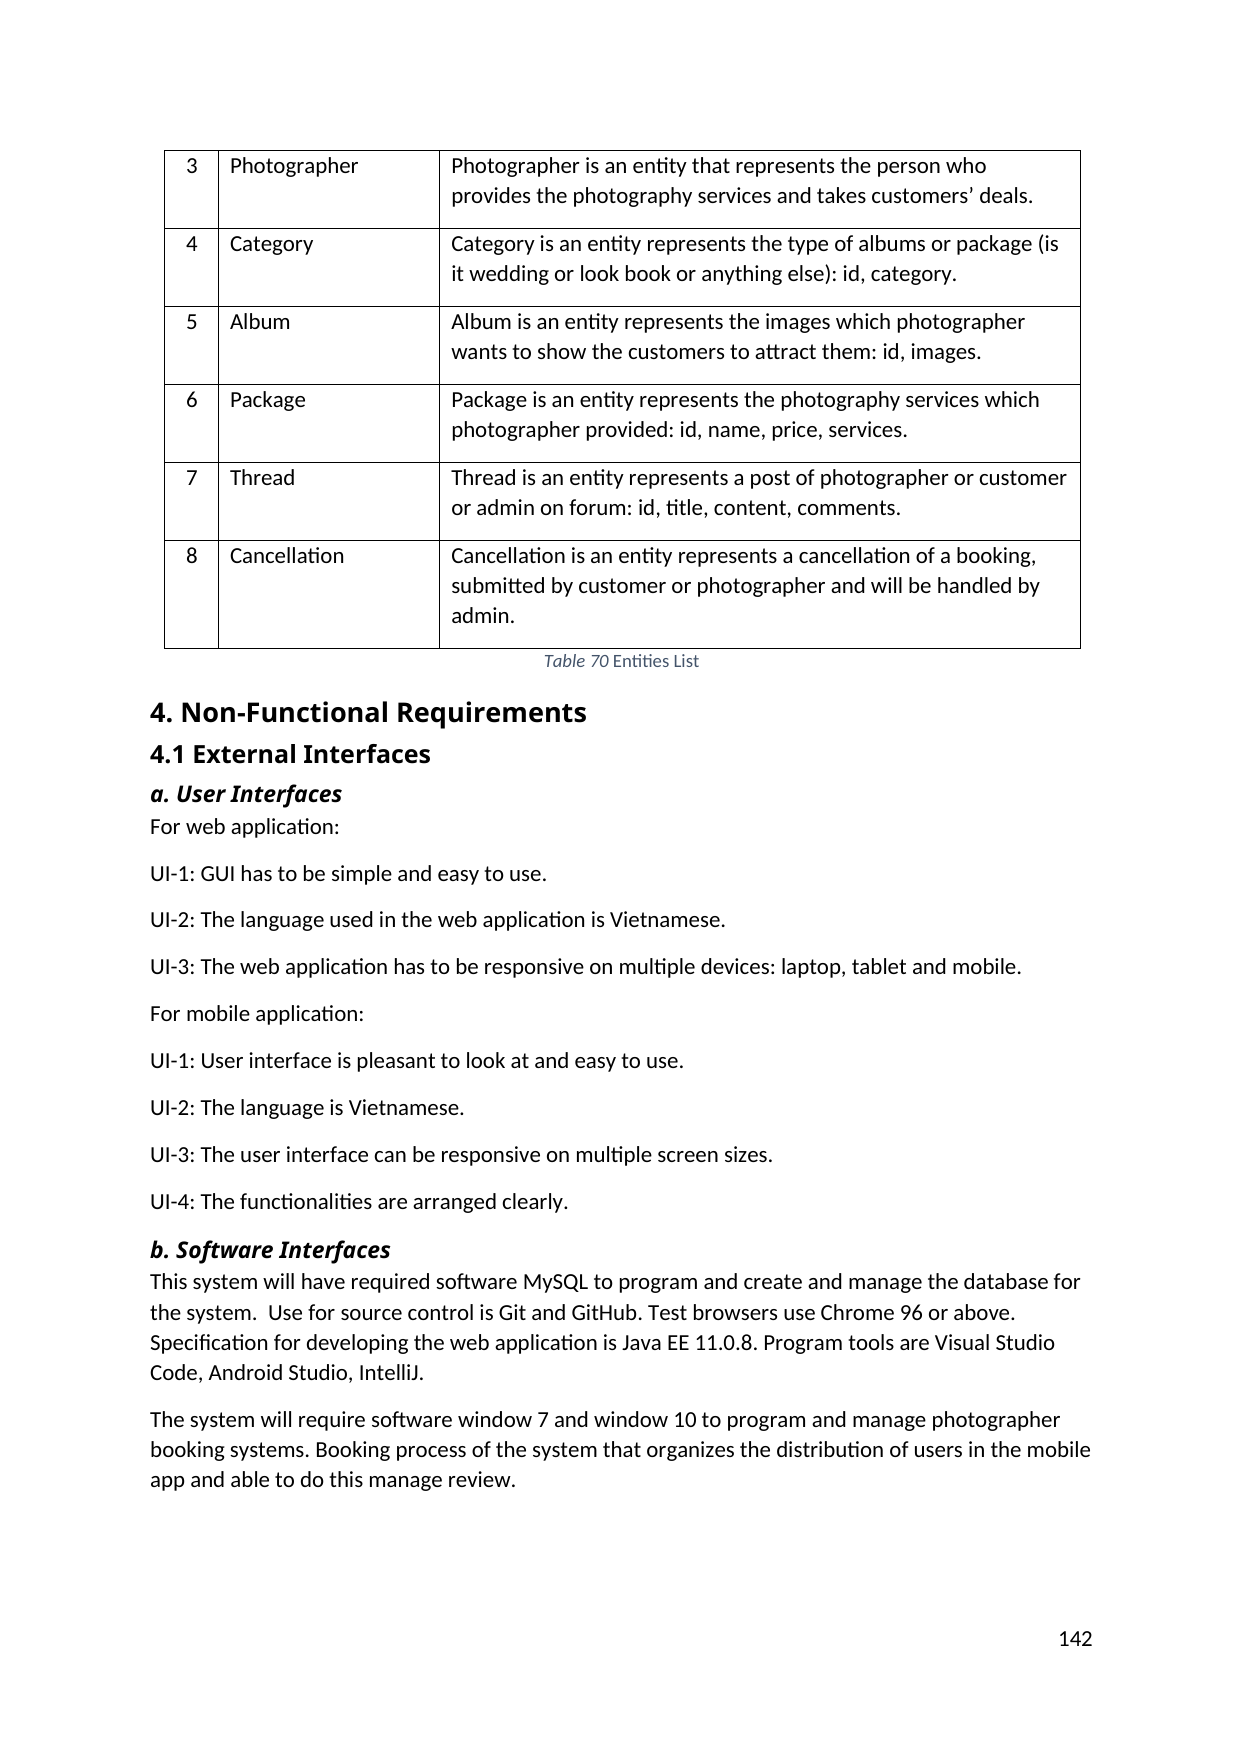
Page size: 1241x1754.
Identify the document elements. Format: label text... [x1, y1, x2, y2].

subtitle a. User Interfaces [150, 778, 1093, 809]
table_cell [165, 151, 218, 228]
text UI-1: User interface is pleasant to look at and easy to use. [150, 1046, 1093, 1074]
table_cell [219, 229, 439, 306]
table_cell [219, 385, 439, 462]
subtitle 4. Non-Functional Requirements [150, 693, 1093, 730]
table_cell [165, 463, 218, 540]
text UI-2: The language used in the web application is Vietnamese. [150, 906, 1093, 933]
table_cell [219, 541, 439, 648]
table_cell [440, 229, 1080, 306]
text The system will require software window 7 and window 10 to program and manage photographer booking systems. Booking process of the system that organizes the distribution of users in the mobile app and able to do this manage review. [150, 1405, 1093, 1493]
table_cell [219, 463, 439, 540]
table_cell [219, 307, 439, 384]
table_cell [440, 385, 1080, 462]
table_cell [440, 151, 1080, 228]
text UI-4: The functionalities are arranged clearly. [150, 1187, 1093, 1215]
text For mobile application: [150, 999, 1093, 1027]
text For web application: [150, 812, 1093, 840]
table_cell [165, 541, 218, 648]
text UI-3: The web application has to be responsive on multiple devices: laptop, tablet and mobile. [150, 952, 1093, 980]
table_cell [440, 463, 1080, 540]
subtitle 4.1 External Interfaces [150, 737, 1093, 771]
text UI-1: GUI has to be simple and easy to use. [150, 859, 1093, 887]
subtitle b. Software Interfaces [150, 1234, 1093, 1265]
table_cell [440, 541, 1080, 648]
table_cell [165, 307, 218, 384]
text This system will have required software MySQL to program and create and manage the database for the system. Use for source control is Git and GitHub. Test browsers use Chrome 96 or above. Specification for developing the web application is Java EE 11.0.8. Program tools are Visual Studio Code, Android Studio, IntelliJ. [150, 1267, 1093, 1386]
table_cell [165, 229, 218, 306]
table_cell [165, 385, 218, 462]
text UI-3: The user interface can be responsive on multiple screen sizes. [150, 1140, 1093, 1168]
text UI-2: The language is Vietnamese. [150, 1093, 1093, 1121]
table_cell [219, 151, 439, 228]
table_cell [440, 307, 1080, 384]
